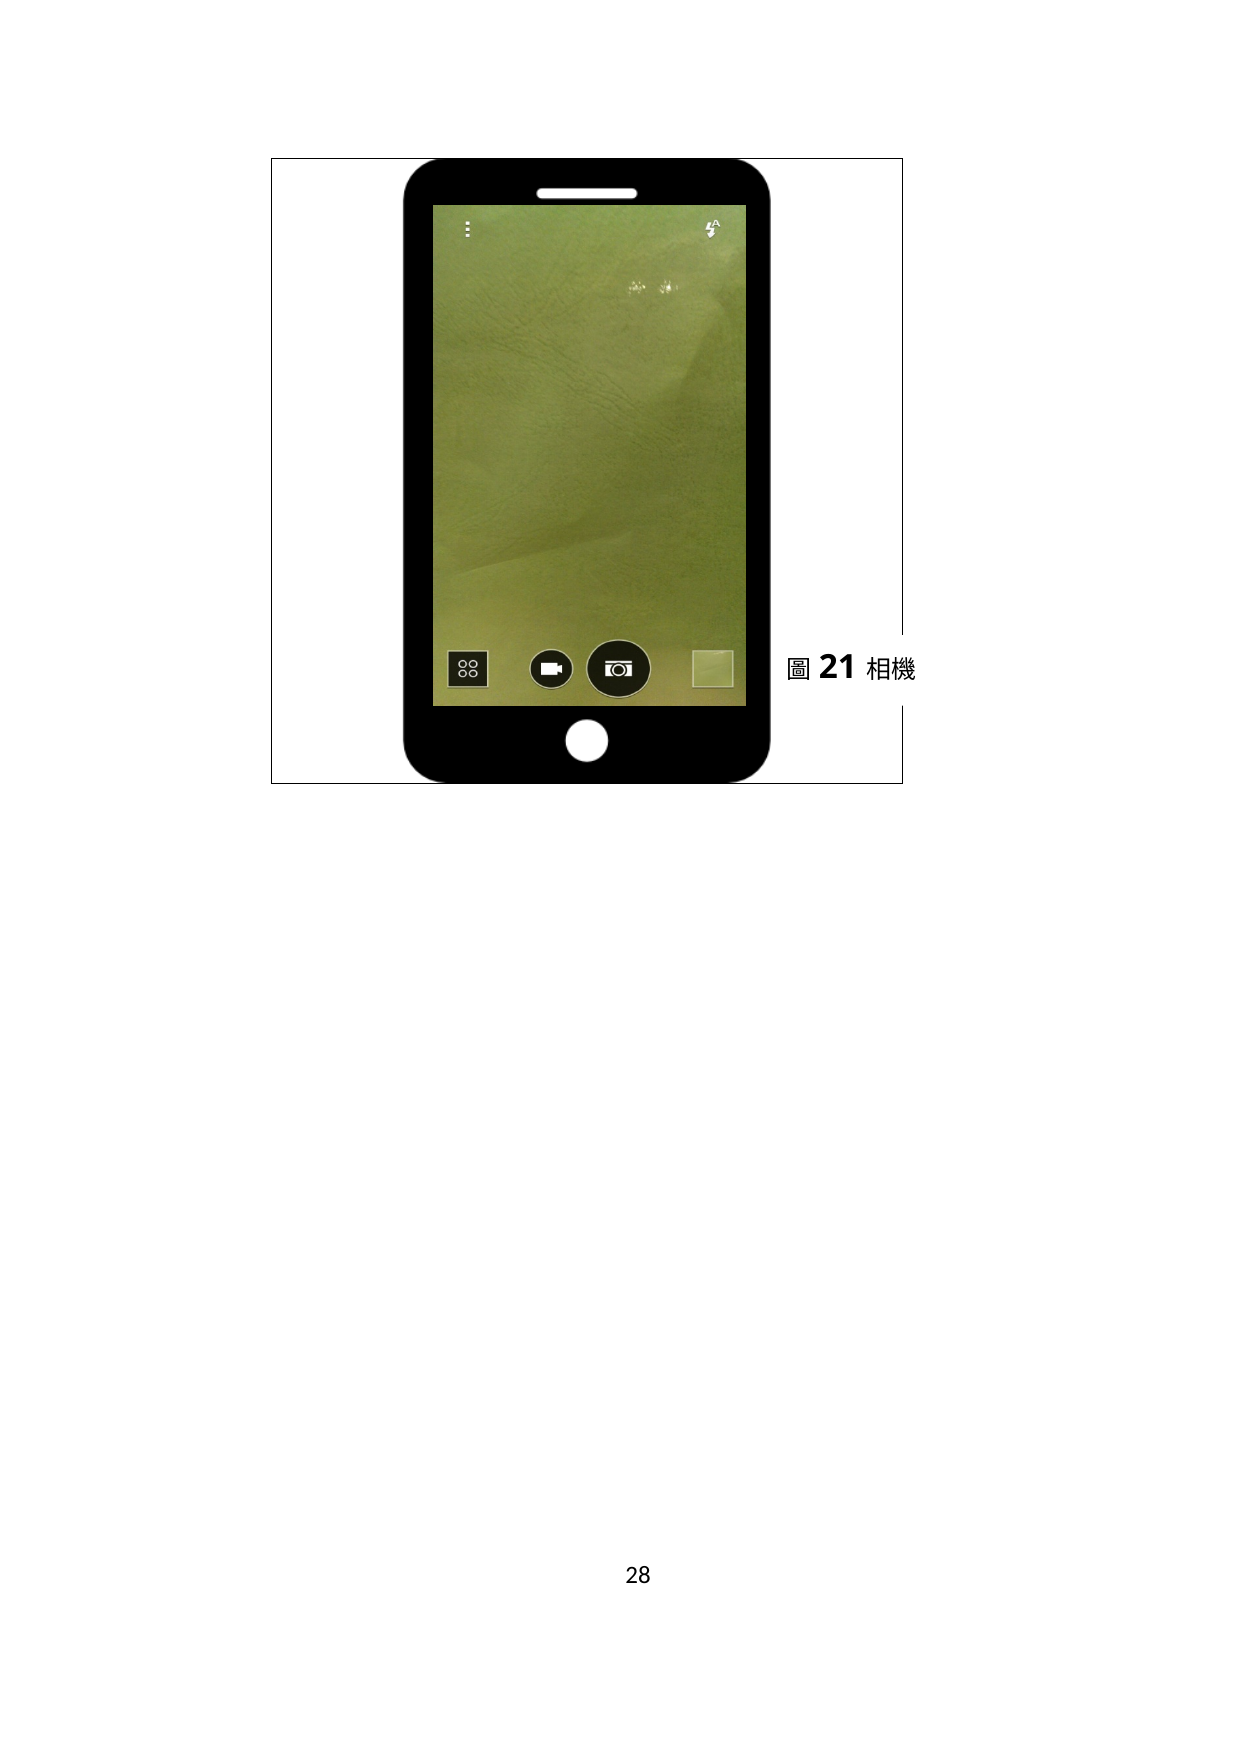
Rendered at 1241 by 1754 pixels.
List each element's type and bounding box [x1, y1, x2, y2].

picture [272, 159, 902, 783]
